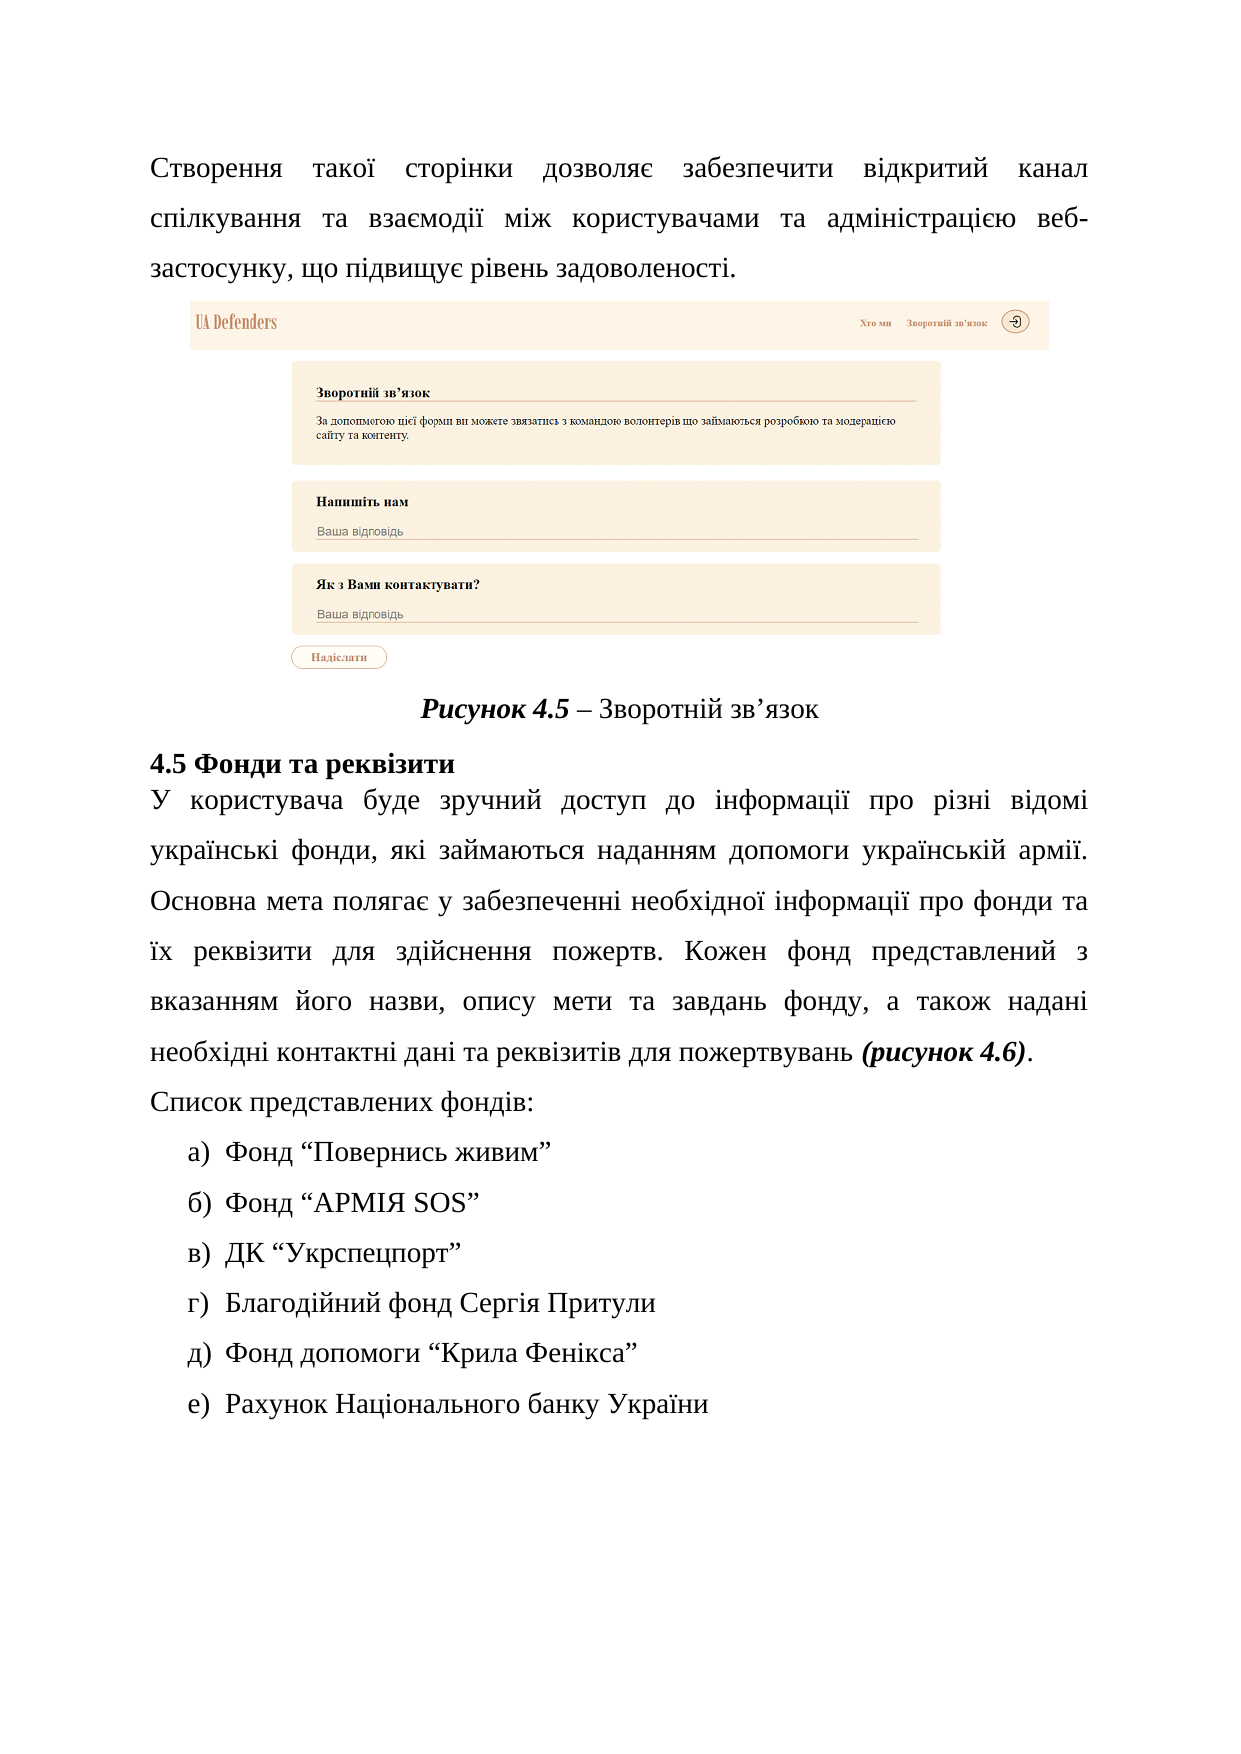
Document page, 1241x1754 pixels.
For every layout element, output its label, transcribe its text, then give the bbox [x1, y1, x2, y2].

text Рисунок 4.5 – Зворотній зв’язок [150, 692, 1089, 725]
subtitle 4.5 Фонди та реквізити [150, 746, 1090, 779]
list Фонд “АРМІЯ SOS” [187, 1185, 1089, 1218]
list Благодійний фонд Сергія Притули [187, 1285, 1089, 1319]
text Список представлених фондів: [150, 1084, 1089, 1118]
text Створення такої сторінки дозволяє забезпечити відкритий канал спілкування та взаємодії між користувачами та адміністрацією веб-застосунку, що підвищує рівень задоволеності. [150, 150, 1089, 284]
list ДК “Укрспецпорт” [187, 1235, 1089, 1268]
list Фонд “Повернись живим” [187, 1134, 1089, 1168]
text У користувача буде зручний доступ до інформації про різні відомі українські фонди, які займаються наданням допомоги українській армії. Основна мета полягає у забезпеченні необхідної інформації про фонди та їх реквізити для здійснення пожертв. Кожен фонд представлений з вказанням його назви, опису мети та завдань фонду, а також надані необхідні контактні дані та реквізитів для пожертвувань (рисунок 4.6). [150, 782, 1089, 1067]
list Фонд допомоги “Крила Фенікса” [187, 1336, 1089, 1369]
list Рахунок Національного банку України [187, 1386, 1089, 1419]
picture [190, 301, 1050, 678]
